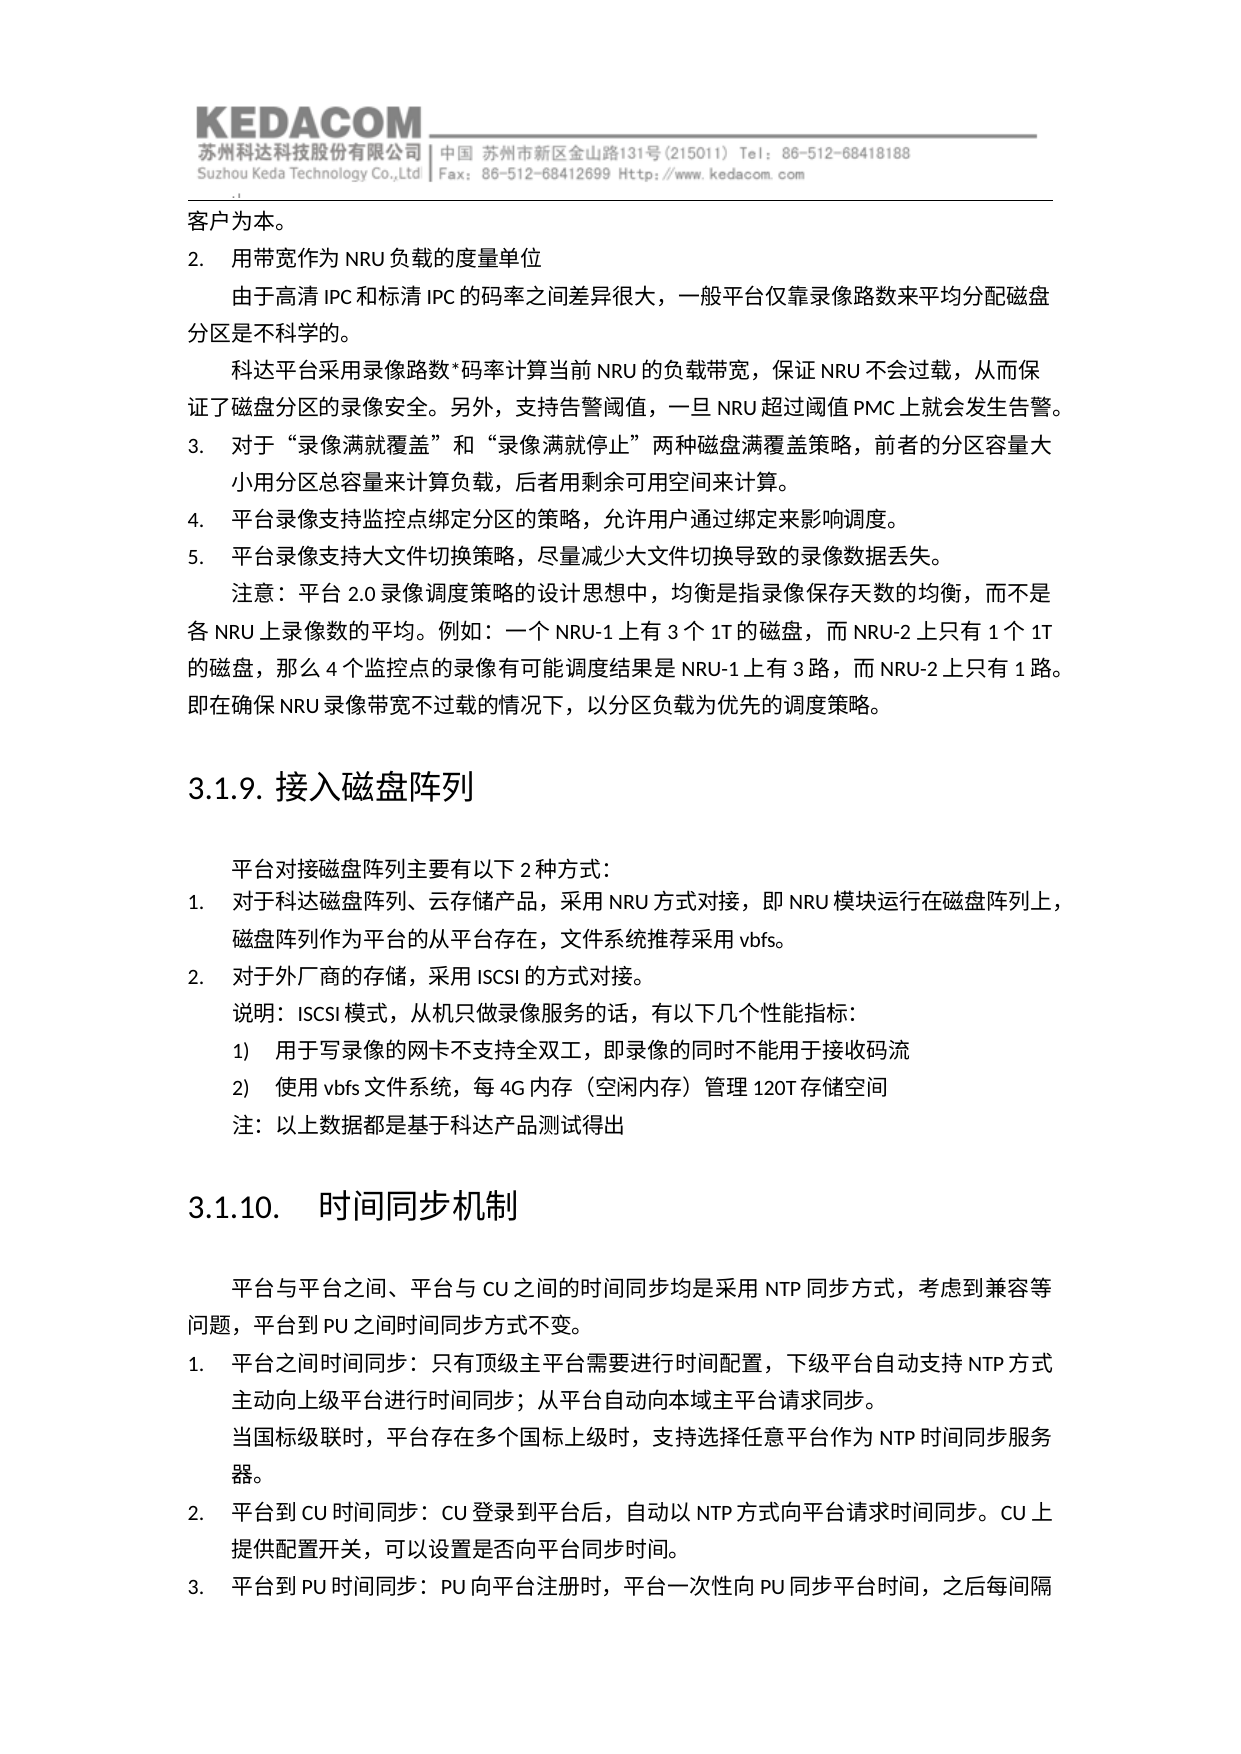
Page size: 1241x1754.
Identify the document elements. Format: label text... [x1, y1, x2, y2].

list 说明：ISCSI模式，从机只做录像服务的话，有以下几个性能指标： [232, 996, 1053, 1028]
text 由于高清IPC和标清IPC的码率之间差异很大，一般平台仅靠录像路数来平均分配磁盘分区是不科学的。 [187, 278, 1053, 348]
text 科达平台采用录像路数*码率计算当前NRU的负载带宽，保证NRU不会过载，从而保证了磁盘分区的录像安全。另外，支持告警阈值，一旦NRU超过阈值PMC上就会发生告警。 [187, 353, 1053, 422]
list 平台到CU时间同步：CU登录到平台后，自动以NTP方式向平台请求时间同步。CU上提供配置开关，可以设置是否向平台同步时间。 [187, 1494, 1053, 1564]
list 对于“录像满就覆盖”和“录像满就停止”两种磁盘满覆盖策略，前者的分区容量大小用分区总容量来计算负载，后者用剩余可用空间来计算。 [187, 427, 1053, 497]
subtitle 接入磁盘阵列 [187, 752, 1053, 817]
list 平台录像支持大文件切换策略，尽量减少大文件切换导致的录像数据丢失。 [187, 539, 1053, 571]
picture [187, 88, 1053, 198]
list 用带宽作为NRU负载的度量单位 [187, 241, 1053, 273]
list 平台录像支持监控点绑定分区的策略，允许用户通过绑定来影响调度。 [187, 502, 1053, 534]
list 平台到PU时间同步：PU向平台注册时，平台一次性向PU同步平台时间，之后每间隔一段时间同步一次，实现时钟同步。 [187, 1569, 1053, 1601]
list 当国标级联时，平台存在多个国标上级时，支持选择任意平台作为NTP时间同步服务器。 [231, 1420, 1053, 1489]
list 使用vbfs文件系统，每4G内存（空闲内存）管理120T存储空间 [232, 1070, 1053, 1102]
text 平台与平台之间、平台与CU之间的时间同步均是采用NTP同步方式，考虑到兼容等问题，平台到PU之间时间同步方式不变。 [187, 1271, 1053, 1341]
list 对于外厂商的存储，采用ISCSI的方式对接。 [187, 958, 1053, 991]
list 用于写录像的网卡不支持全双工，即录像的同时不能用于接收码流 [232, 1033, 1053, 1065]
text 注意：平台2.0录像调度策略的设计思想中，均衡是指录像保存天数的均衡，而不是各NRU上录像数的平均。例如：一个NRU-1上有3个1T的磁盘，而NRU-2上只有1个1T的磁盘，那么4个监控点的录像有可能调度结果是NRU-1上有3路，而NRU-2上只有1路。即在确保NRU录像带宽不过载的情况下，以分区负载为优先的调度策略。 [187, 576, 1053, 720]
text 注：以上数据都是基于科达产品测试得出 [232, 1107, 1053, 1140]
subtitle 时间同步机制 [187, 1171, 1053, 1236]
text 科达平台则直接在所有NRU的各分区间选择负载最轻的进行调度，既算法简单，也以客户为本。 [187, 204, 1053, 236]
list 平台之间时间同步：只有顶级主平台需要进行时间配置，下级平台自动支持NTP方式主动向上级平台进行时间同步；从平台自动向本域主平台请求同步。 [187, 1345, 1053, 1415]
list 对于科达磁盘阵列、云存储产品，采用NRU方式对接，即NRU模块运行在磁盘阵列上，磁盘阵列作为平台的从平台存在，文件系统推荐采用vbfs。 [187, 884, 1053, 954]
text 平台对接磁盘阵列主要有以下2种方式： [231, 851, 1053, 884]
